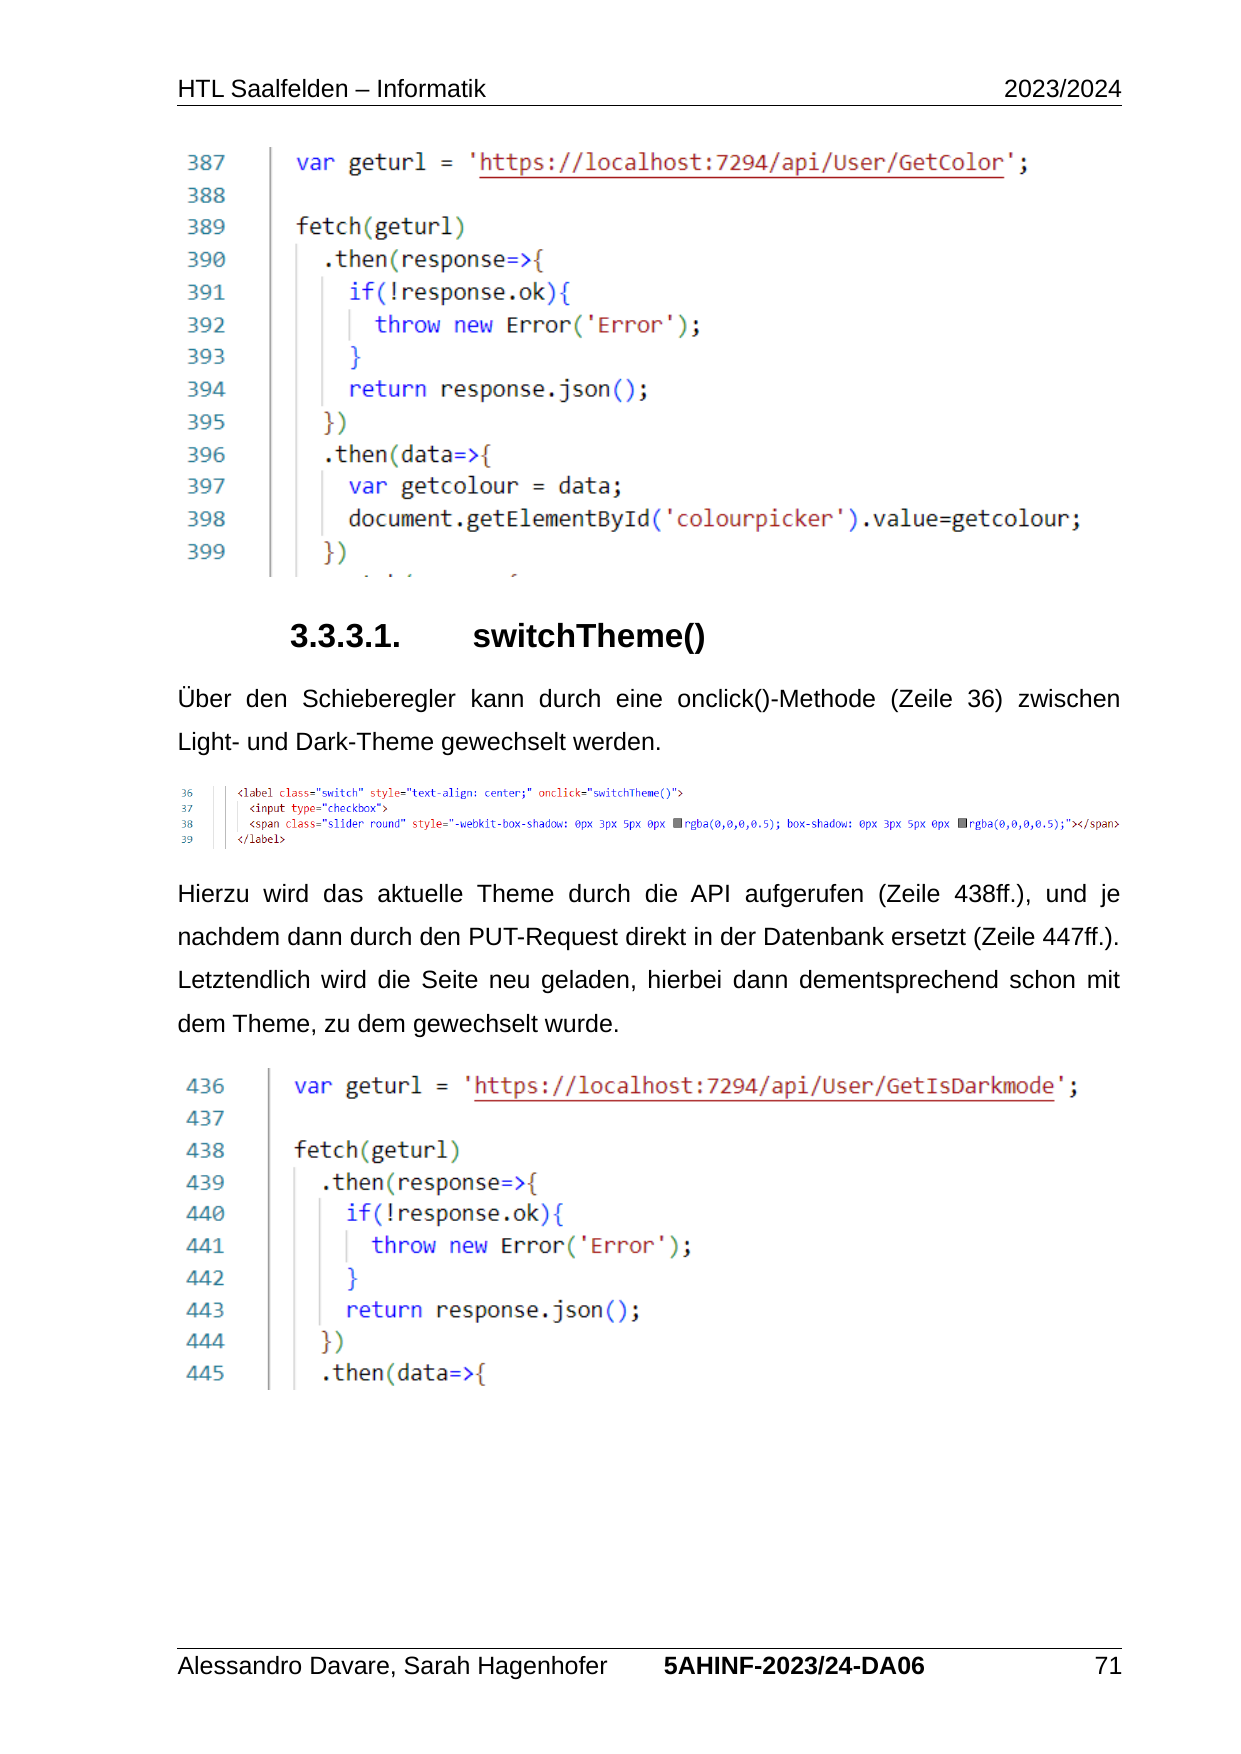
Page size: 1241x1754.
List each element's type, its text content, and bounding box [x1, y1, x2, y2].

picture [177, 1068, 1123, 1390]
text Über den Schieberegler kann durch eine onclick()-Methode (Zeile 36) zwischen Light- und Dark-Theme gewechselt werden. [177, 684, 1122, 756]
picture [177, 786, 1123, 849]
text Hierzu wird das aktuelle Theme durch die API aufgerufen (Zeile 438ff.), und je nachdem dann durch den PUT-Request direkt in der Datenbank ersetzt (Zeile 447ff.). Letztendlich wird die Seite neu geladen, hierbei dann dementsprechend schon mit dem Theme, zu dem gewechselt wurde. [177, 879, 1122, 1037]
picture [177, 147, 1123, 577]
subtitle switchTheme() [290, 616, 1122, 654]
